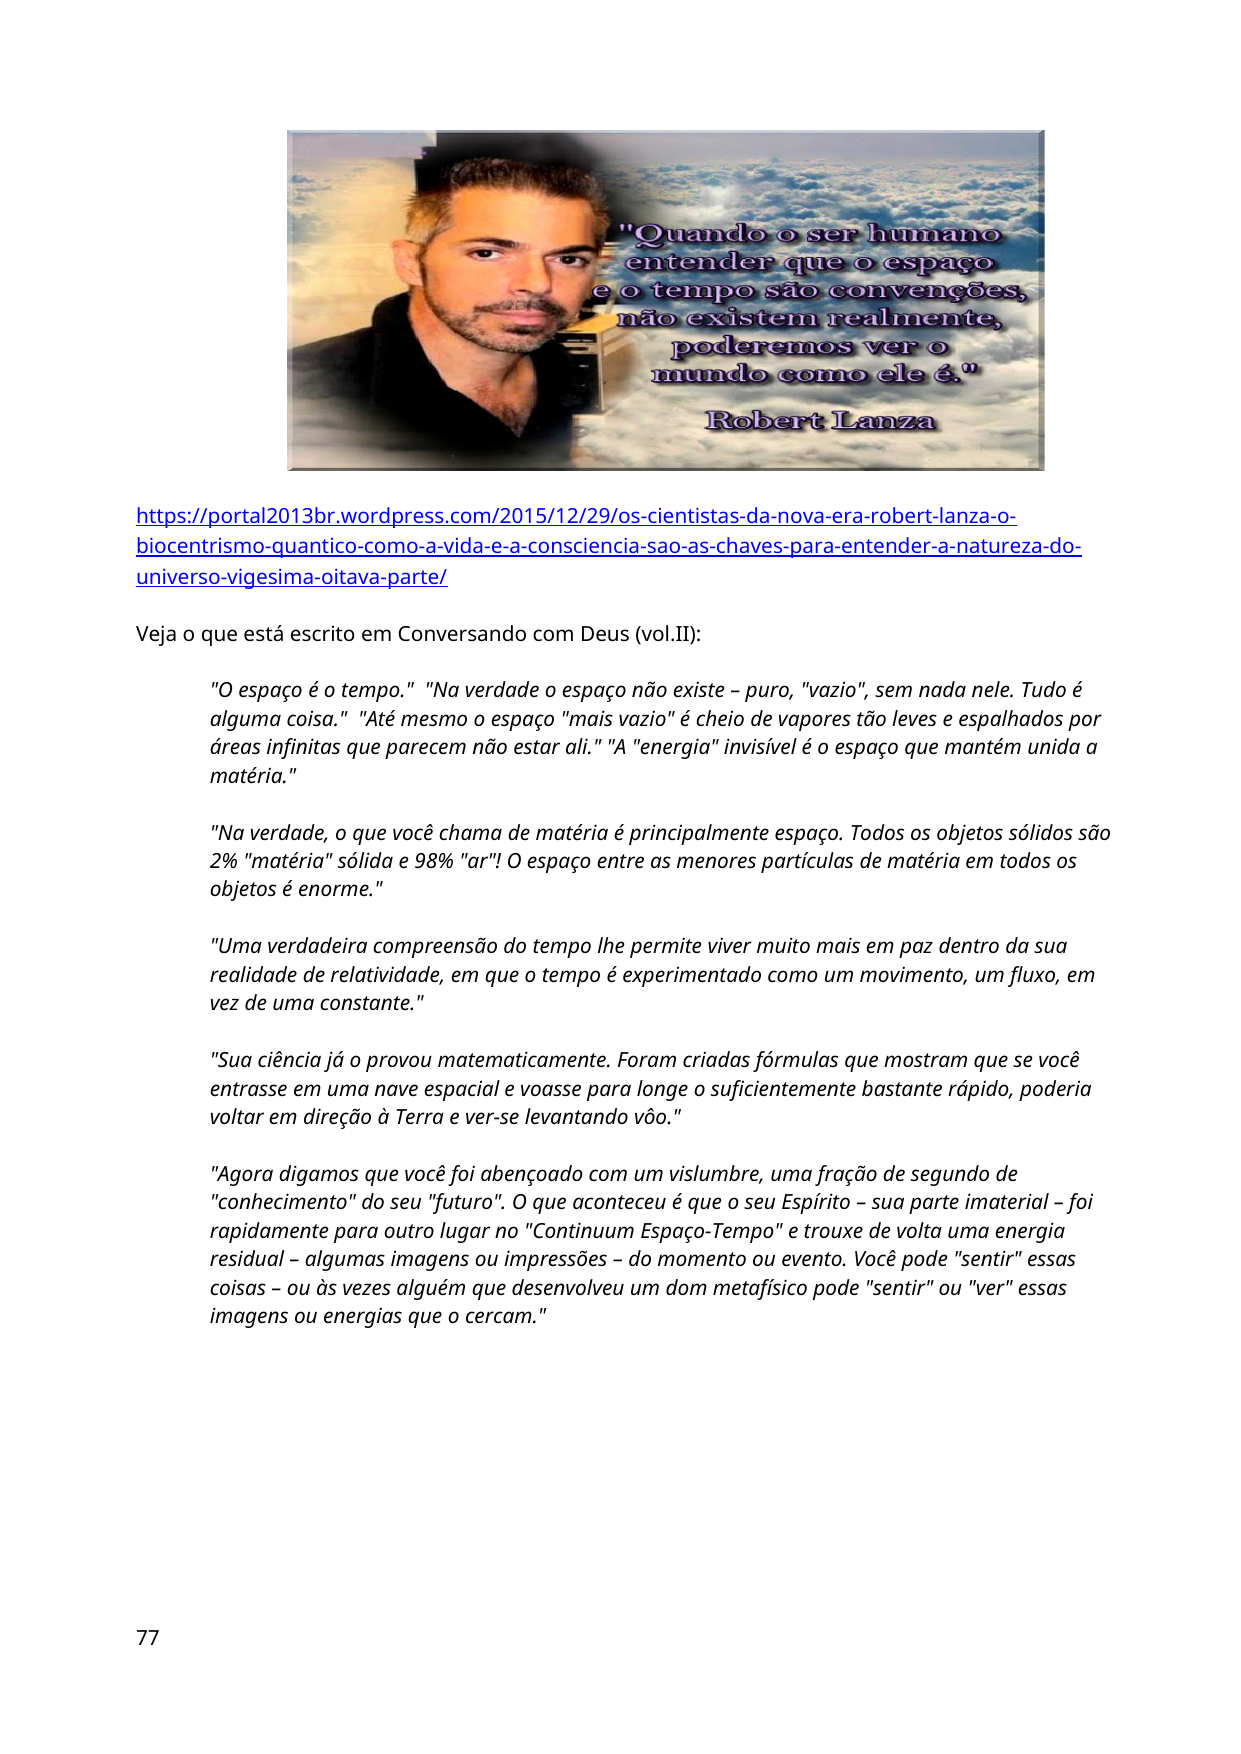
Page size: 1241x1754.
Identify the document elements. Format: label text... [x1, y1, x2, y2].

text "O espaço é o tempo." "Na verdade o espaço não existe – puro, "vazio", sem nada nele. Tudo é alguma coisa." "Até mesmo o espaço "mais vazio" é cheio de vapores tão leves e espalhados por áreas infinitas que parecem não estar ali." "A "energia" invisível é o espaço que mantém unida a matéria." [209, 676, 1122, 789]
text "Sua ciência já o provou matematicamente. Foram criadas fórmulas que mostram que se você entrasse em uma nave espacial e voasse para longe o suficientemente bastante rápido, poderia voltar em direção à Terra e ver-se levantando vôo." [209, 1045, 1122, 1131]
text Veja o que está escrito em Conversando com Deus (vol.II): [136, 619, 1122, 647]
text "Agora digamos que você foi abençoado com um vislumbre, uma fração de segundo de "conhecimento" do seu "futuro". O que aconteceu é que o seu Espírito – sua parte imaterial – foi rapidamente para outro lugar no "Continuum Espaço-Tempo" e trouxe de volta uma energia residual – algumas imagens ou impressões – do momento ou evento. Você pode "sentir" essas coisas – ou às vezes alguém que desenvolveu um dom metafísico pode "sentir" ou "ver" essas imagens ou energias que o cercam." [209, 1159, 1122, 1329]
text https://portal2013br.wordpress.com/2015/12/29/os-cientistas-da-nova-era-robert-lanza-o-biocentrismo-quantico-como-a-vida-e-a-consciencia-sao-as-chaves-para-entender-a-natureza-do-universo-vigesima-oitava-parte/ [136, 499, 1122, 590]
text "Na verdade, o que você chama de matéria é principalmente espaço. Todos os objetos sólidos são 2% "matéria" sólida e 98% "ar"! O espaço entre as menores partículas de matéria em todos os objetos é enorme." [209, 818, 1122, 903]
text "Uma verdadeira compreensão do tempo lhe permite viver muito mais em paz dentro da sua realidade de relatividade, em que o tempo é experimentado como um movimento, um fluxo, em vez de uma constante." [209, 931, 1122, 1017]
picture [287, 130, 1045, 471]
